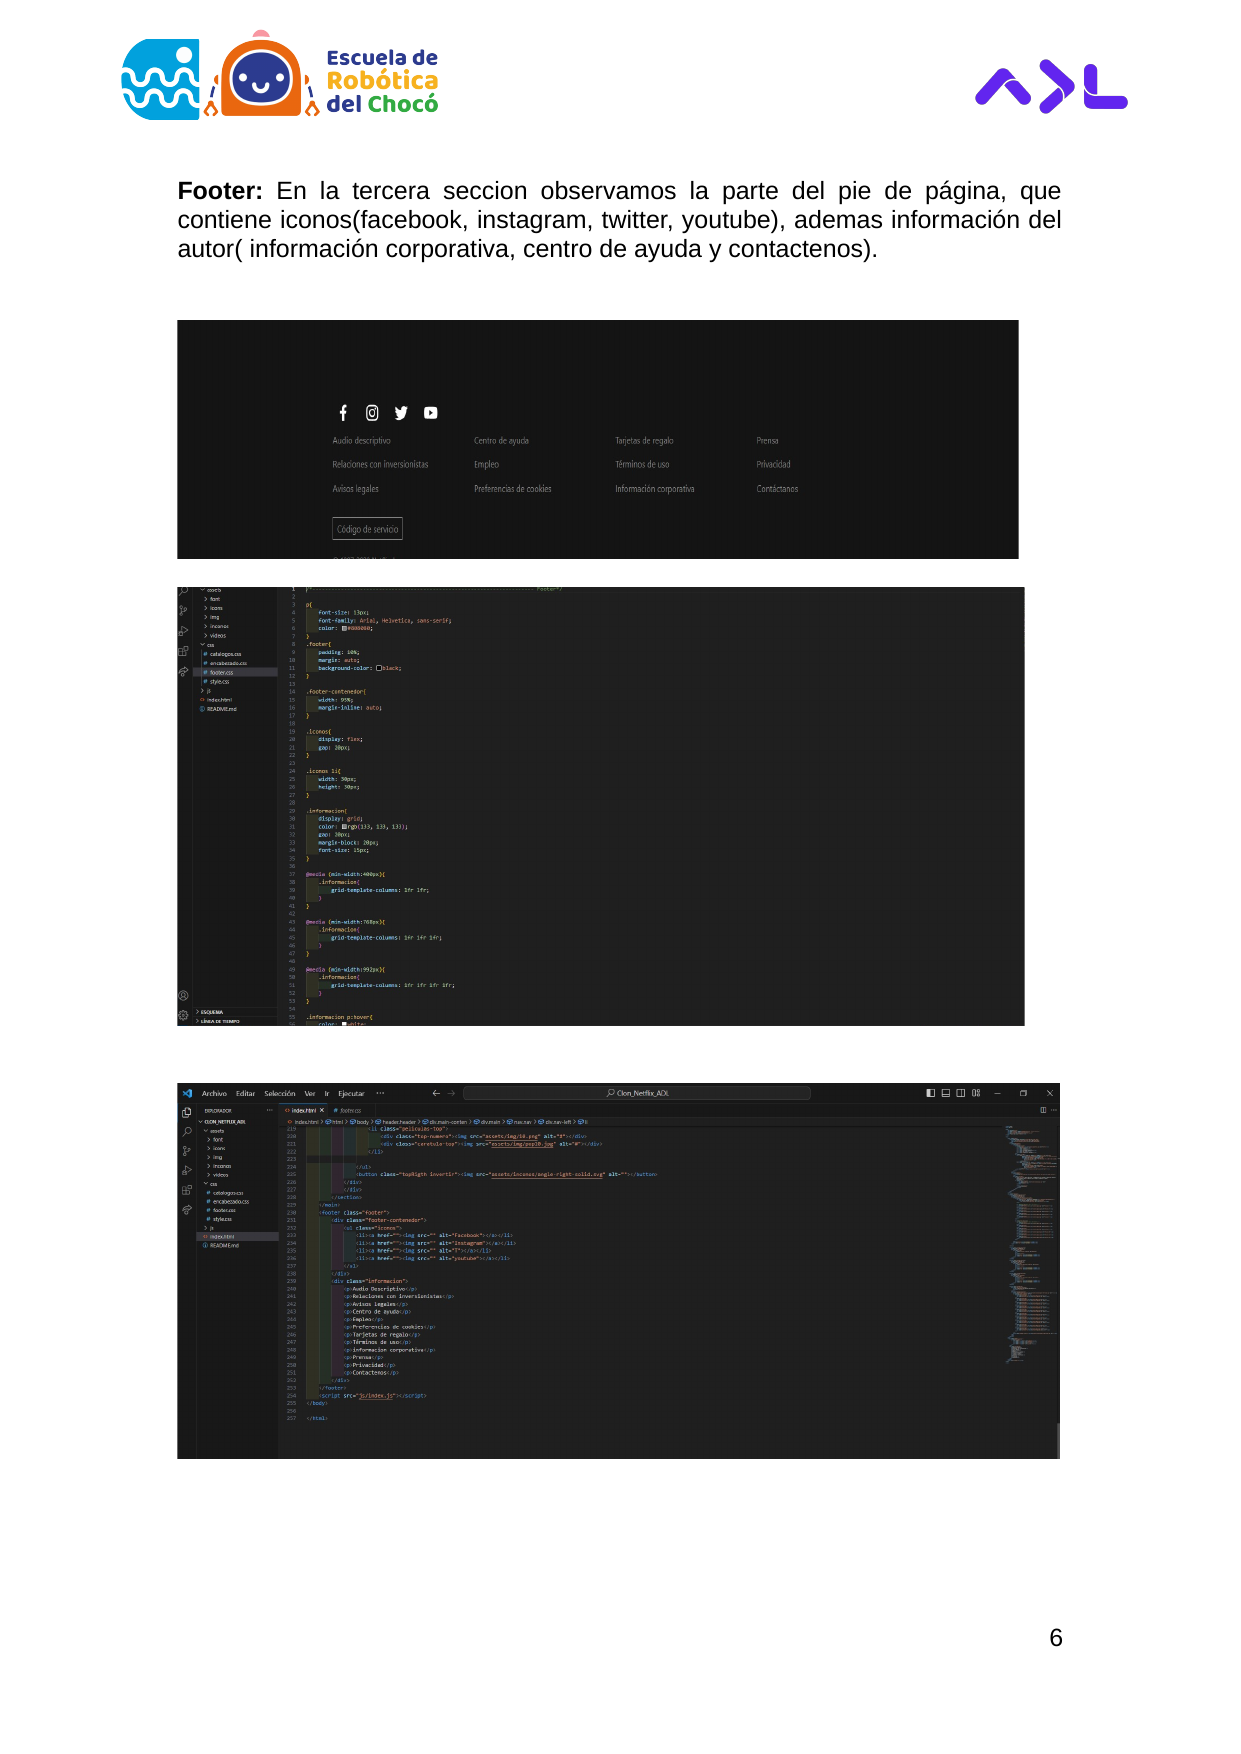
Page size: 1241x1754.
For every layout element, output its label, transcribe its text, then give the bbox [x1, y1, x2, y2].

picture [121, 39, 202, 120]
picture [970, 51, 1133, 121]
picture [177, 587, 1025, 1026]
picture [203, 27, 439, 119]
picture [177, 320, 1019, 559]
picture [177, 47, 191, 62]
text Footer: En la tercera seccion observamos la parte del pie de página, que contiene iconos(facebook, instagram, twitter, youtube), ademas información del autor( información corporativa, centro de ayuda y contactenos). [177, 176, 1063, 263]
picture [177, 1083, 1060, 1459]
